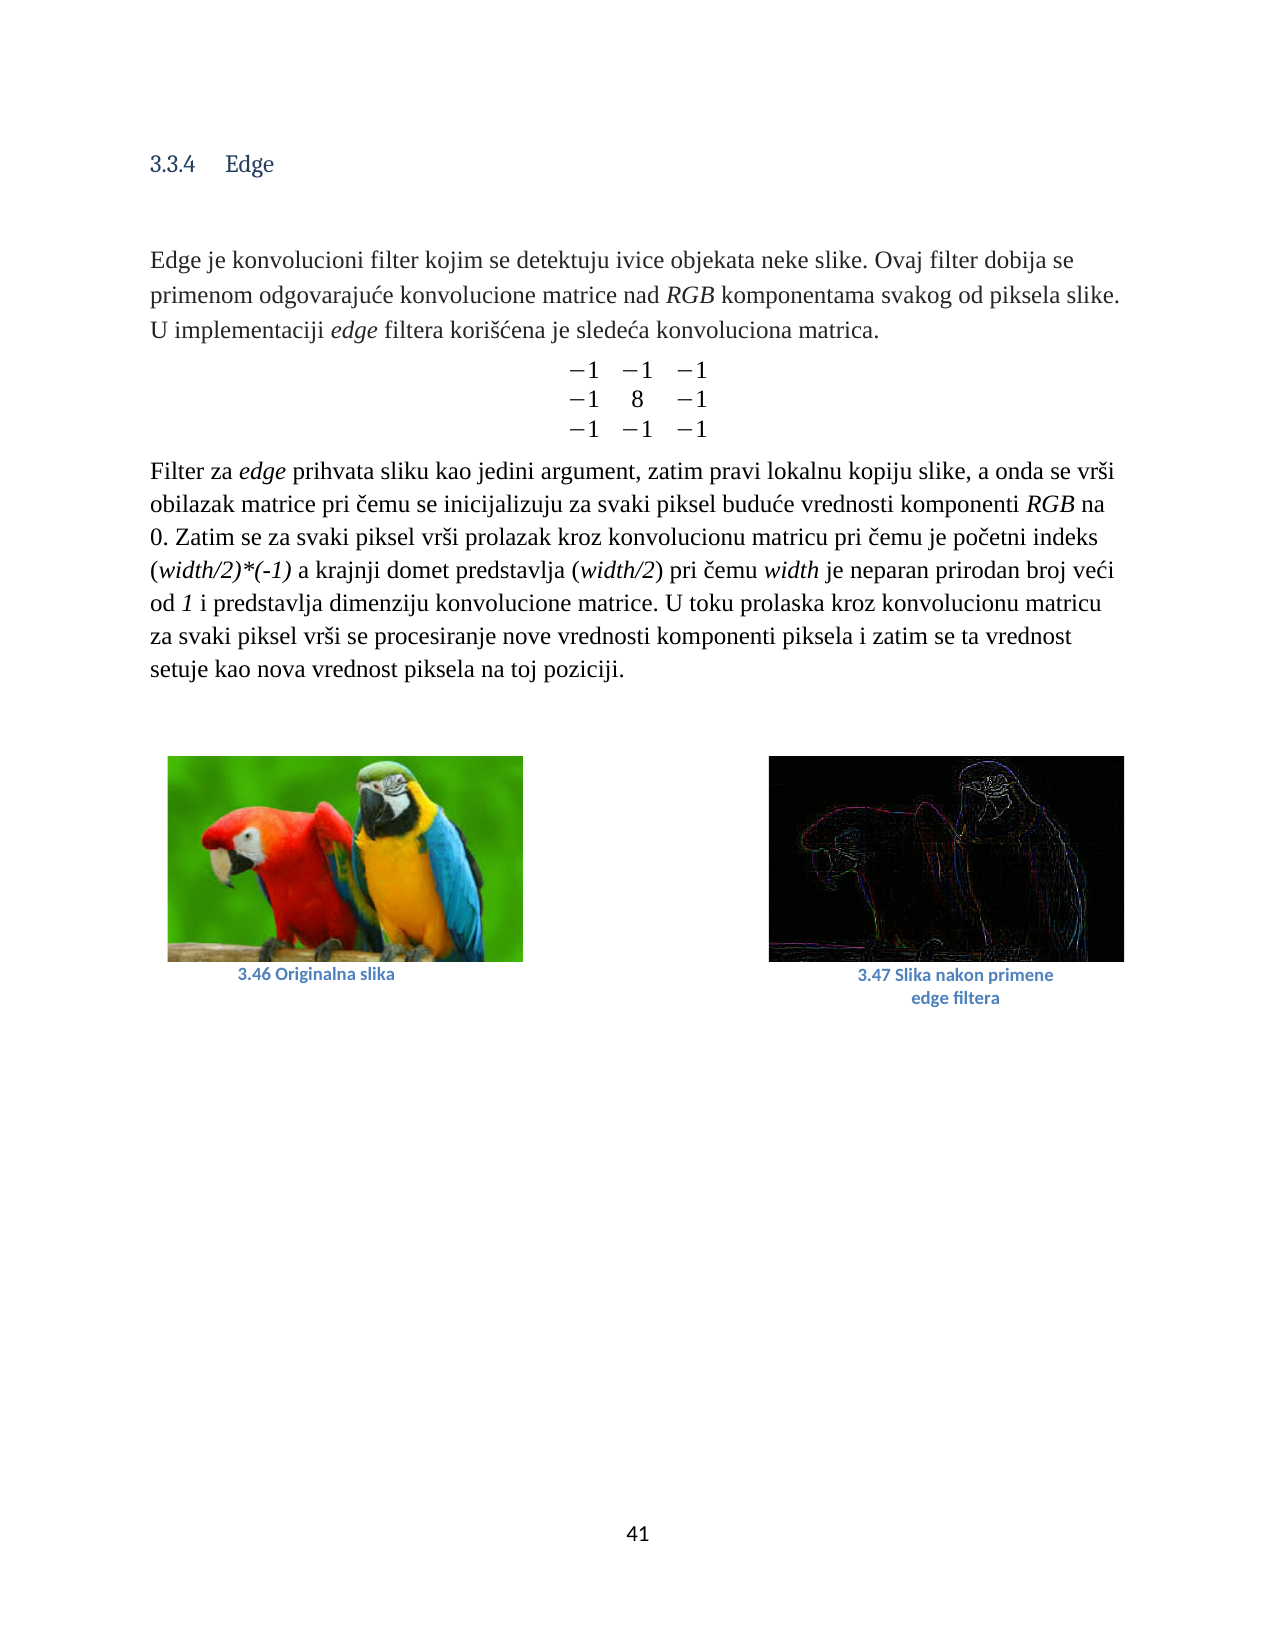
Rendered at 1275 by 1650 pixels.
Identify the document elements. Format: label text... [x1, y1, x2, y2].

picture [768, 756, 1125, 962]
text Edge je konvolucioni filter kojim se detektuju ivice objekata neke slike. Ovaj filter dobija se primenom odgovarajuće konvolucione matrice nad RGB komponentama svakog od piksela slike. U implementaciji edge filtera korišćena je sledeća konvoluciona matrica. [150, 204, 1125, 344]
text Filter za edge prihvata sliku kao jedini argument, zatim pravi lokalnu kopiju slike, a onda se vrši obilazak matrice pri čemu se inicijalizuju za svaki piksel buduće vrednosti komponenti RGB na 0. Zatim se za svaki piksel vrši prolazak kroz konvolucionu matricu pri čemu je početni indeks (width/2)*(-1) a krajnji domet predstavlja (width/2) pri čemu width je neparan prirodan broj veći od 1 i predstavlja dimenziju konvolucione matrice. U toku prolaska kroz konvolucionu matricu za svaki piksel vrši se procesiranje nove vrednosti komponenti piksela i zatim se ta vrednost setuje kao nova vrednost piksela na toj poziciji. [150, 456, 1125, 683]
text 3.3.4 Edge [150, 150, 1125, 179]
picture [167, 756, 523, 962]
